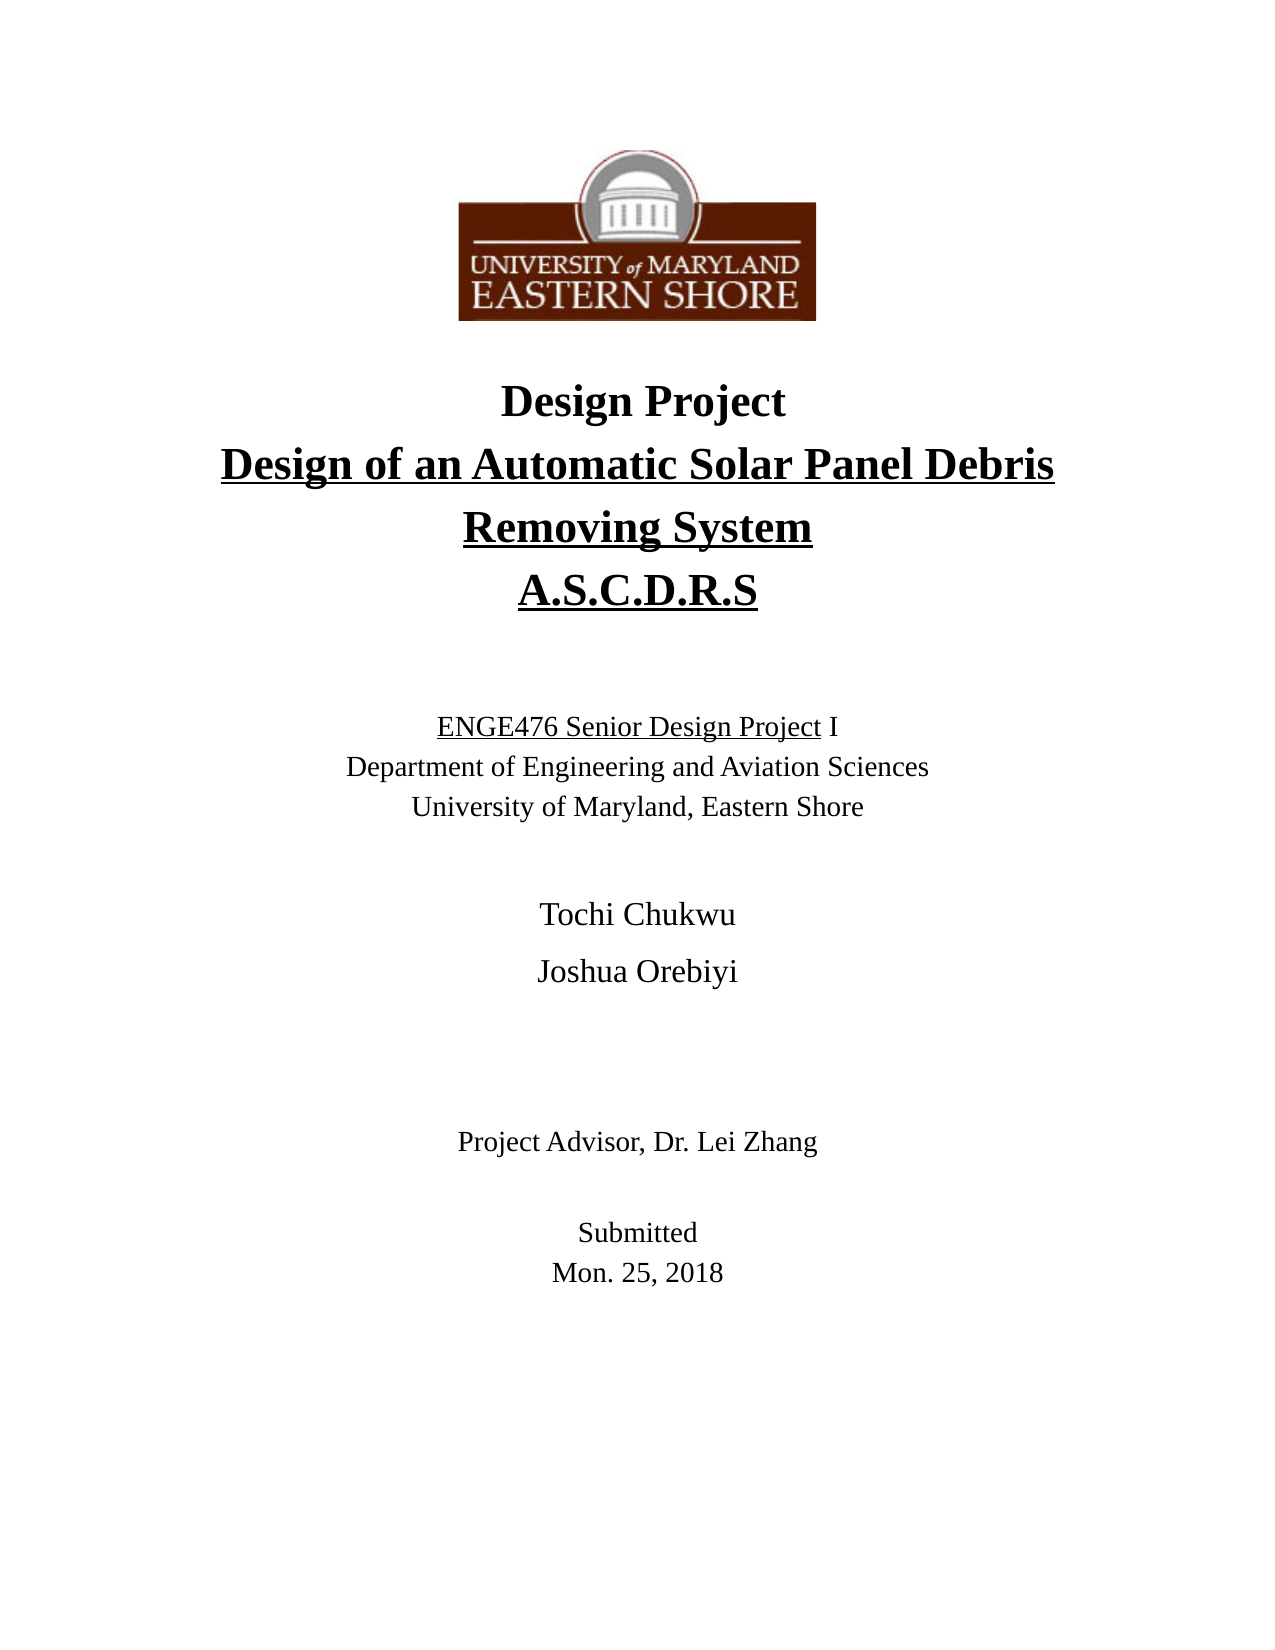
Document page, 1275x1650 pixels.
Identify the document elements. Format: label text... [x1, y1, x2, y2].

text Design of an Automatic Solar Panel Debris Removing System [150, 436, 1125, 552]
text A.S.C.D.R.S [150, 563, 1125, 616]
text ENGE476 Senior Design Project I [150, 709, 1125, 742]
text Mon. 25, 2018 [150, 1255, 1125, 1289]
text Department of Engineering and Aviation Sciences [150, 749, 1125, 782]
text Joshua Orebiyi [150, 952, 1125, 990]
text Tochi Chukwu [150, 894, 1125, 932]
text Design Project [150, 373, 1125, 426]
picture [458, 150, 817, 321]
text Project Advisor, Dr. Lei Zhang [150, 1124, 1125, 1158]
text University of Maryland, Eastern Shore [150, 789, 1125, 823]
text Submitted [150, 1215, 1125, 1248]
